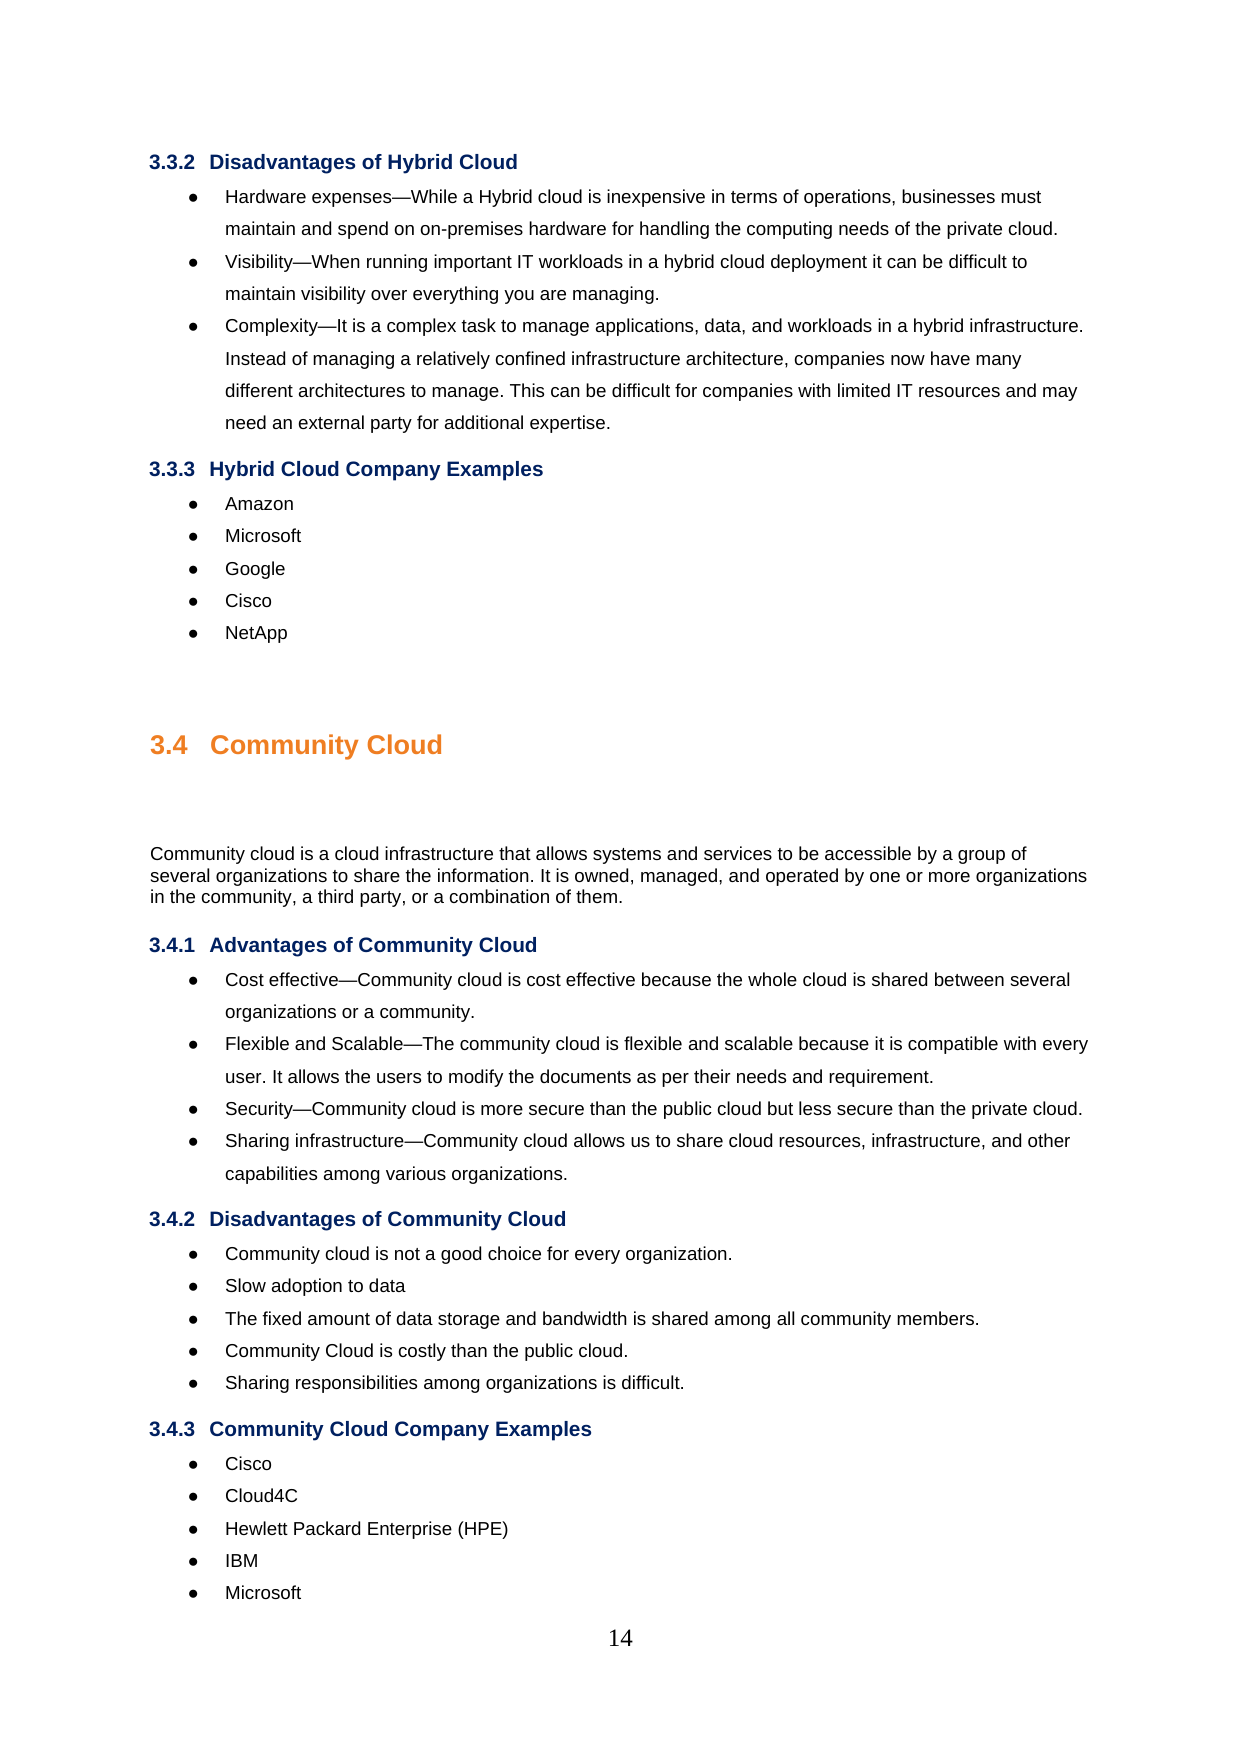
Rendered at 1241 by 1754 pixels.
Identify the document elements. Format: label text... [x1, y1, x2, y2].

list Slow adoption to data [187, 1275, 1090, 1297]
list Hewlett Packard Enterprise (HPE) [187, 1517, 1090, 1539]
list Community Cloud is costly than the public cloud. [187, 1340, 1090, 1361]
list Hardware expenses—While a Hybrid cloud is inexpensive in terms of operations, businesses must maintain and spend on on-premises hardware for handling the computing needs of the private cloud. [187, 186, 1090, 240]
text Community cloud is a cloud infrastructure that allows systems and services to be accessible by a group of several organizations to share the information. It is owned, managed, and operated by one or more organizations in the community, a third party, or a combination of them. [150, 843, 1090, 908]
list Community cloud is not a good choice for every organization. [187, 1243, 1090, 1264]
list Advantages of Community Cloud [149, 933, 1090, 957]
list Sharing responsibilities among organizations is difficult. [187, 1372, 1090, 1394]
list IBM [187, 1550, 1090, 1571]
list Google [187, 557, 1090, 579]
list Microsoft [187, 525, 1090, 547]
list Flexible and Scalable—The community cloud is flexible and scalable because it is compatible with every user. It allows the users to modify the documents as per their needs and requirement. [187, 1033, 1090, 1087]
list Microsoft [187, 1582, 1090, 1604]
list Hybrid Cloud Company Examples [149, 457, 1090, 481]
list Visibility—When running important IT workloads in a hybrid cloud deployment it can be difficult to maintain visibility over everything you are managing. [187, 251, 1090, 304]
list Cost effective—Community cloud is cost effective because the whole cloud is shared between several organizations or a community. [187, 968, 1090, 1022]
list The fixed amount of data storage and bandwidth is shared among all community members. [187, 1308, 1090, 1329]
list Cloud4C [187, 1485, 1090, 1507]
list Disadvantages of Hybrid Cloud [149, 150, 1090, 174]
list Disadvantages of Community Cloud [149, 1207, 1090, 1231]
list Cisco [187, 1453, 1090, 1474]
list Cisco [187, 589, 1090, 611]
list Community Cloud Company Examples [149, 1417, 1090, 1441]
list Sharing infrastructure—Community cloud allows us to share cloud resources, infrastructure, and other capabilities among various organizations. [187, 1130, 1090, 1184]
subtitle Community Cloud [150, 729, 1090, 760]
list NetApp [187, 622, 1090, 643]
list Complexity—It is a complex task to manage applications, data, and workloads in a hybrid infrastructure. Instead of managing a relatively confined infrastructure architecture, companies now have many different architectures to manage. This can be difficult for companies with limited IT resources and may need an external party for additional expertise. [187, 315, 1090, 433]
list Amazon [187, 493, 1090, 514]
list Security—Community cloud is more secure than the public cloud but less secure than the private cloud. [187, 1098, 1090, 1119]
